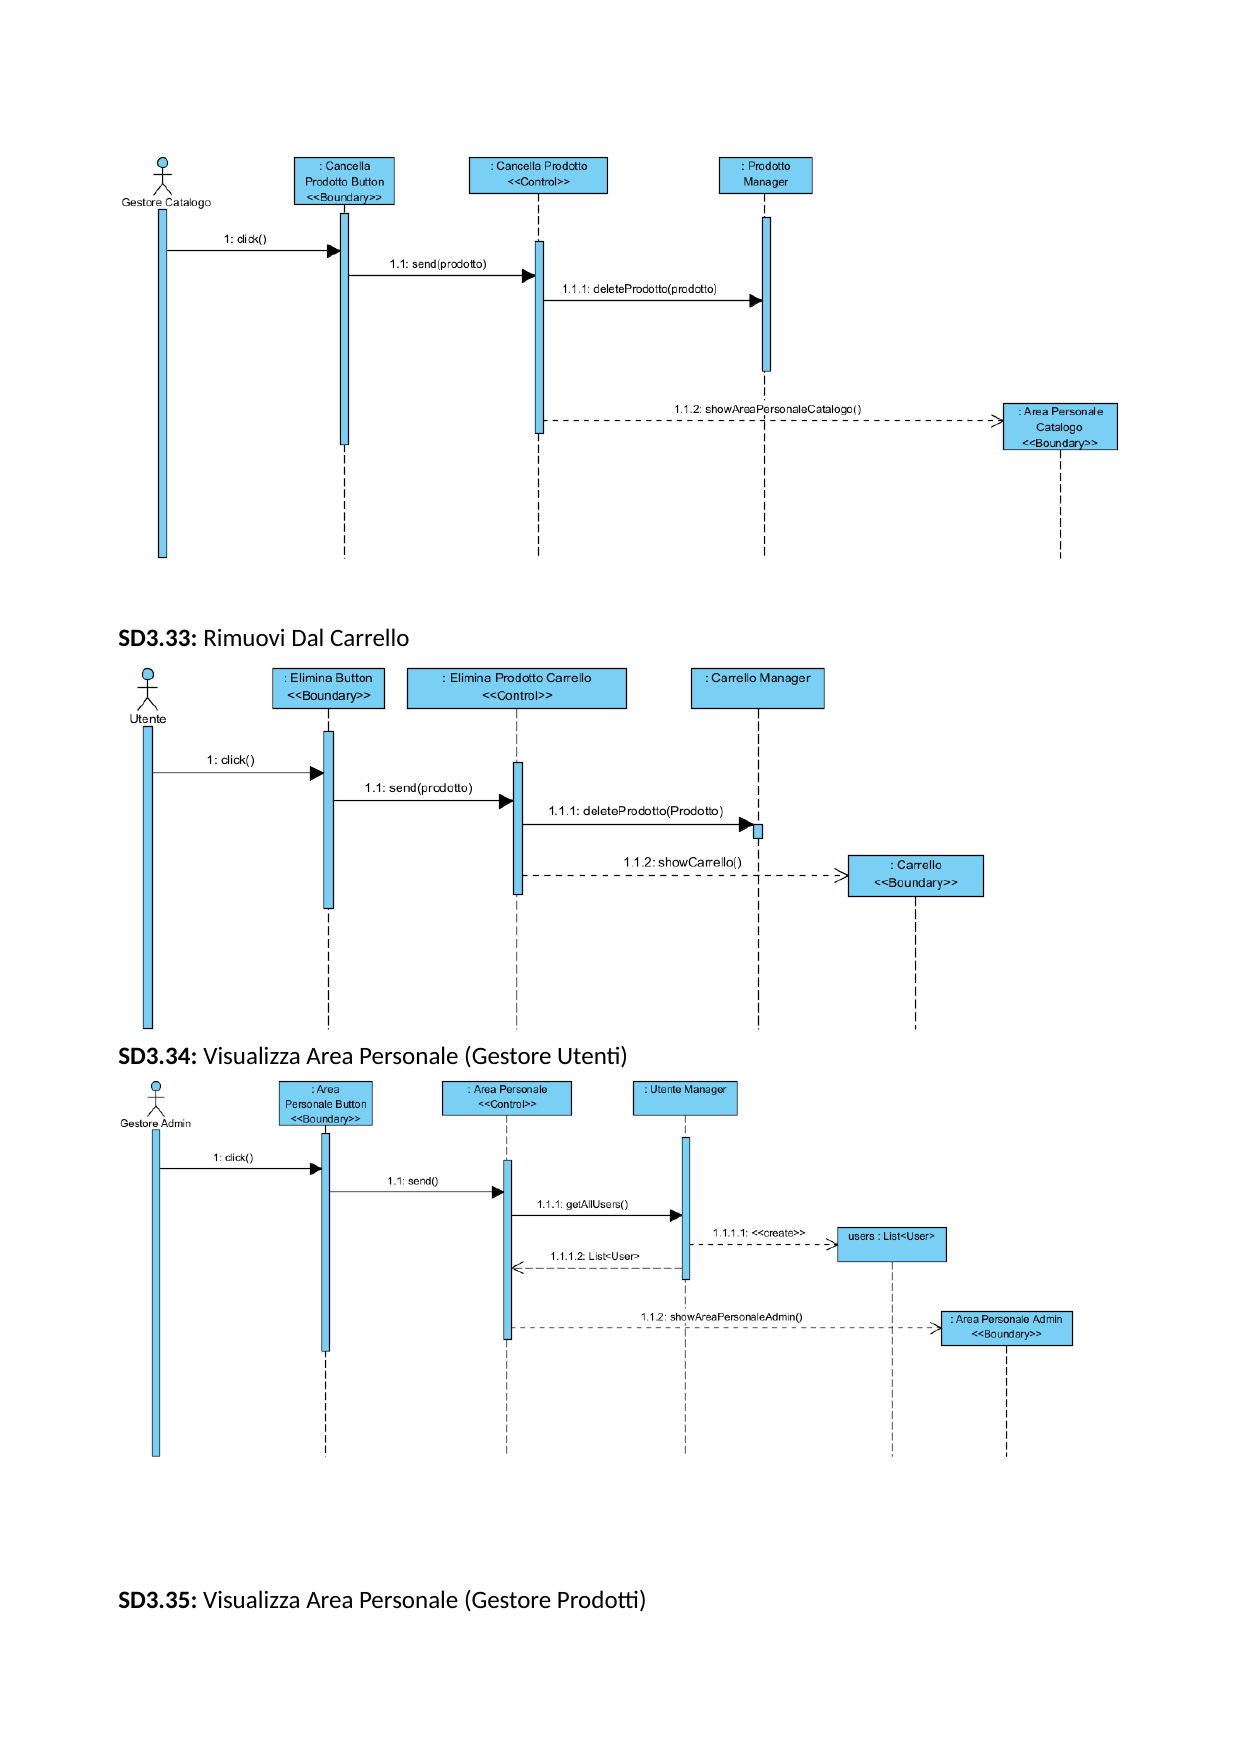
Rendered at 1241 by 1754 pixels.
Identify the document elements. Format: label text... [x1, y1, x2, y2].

text SD3.34: Visualizza Area Personale (Gestore Utenti) [118, 1040, 1122, 1071]
picture [118, 652, 992, 1041]
text SD3.33: Rimuovi Dal Carrello [118, 622, 1122, 652]
picture [118, 147, 1123, 566]
picture [118, 1070, 1078, 1463]
text SD3.35: Visualizza Area Personale (Gestore Prodotti) [118, 1584, 1122, 1615]
